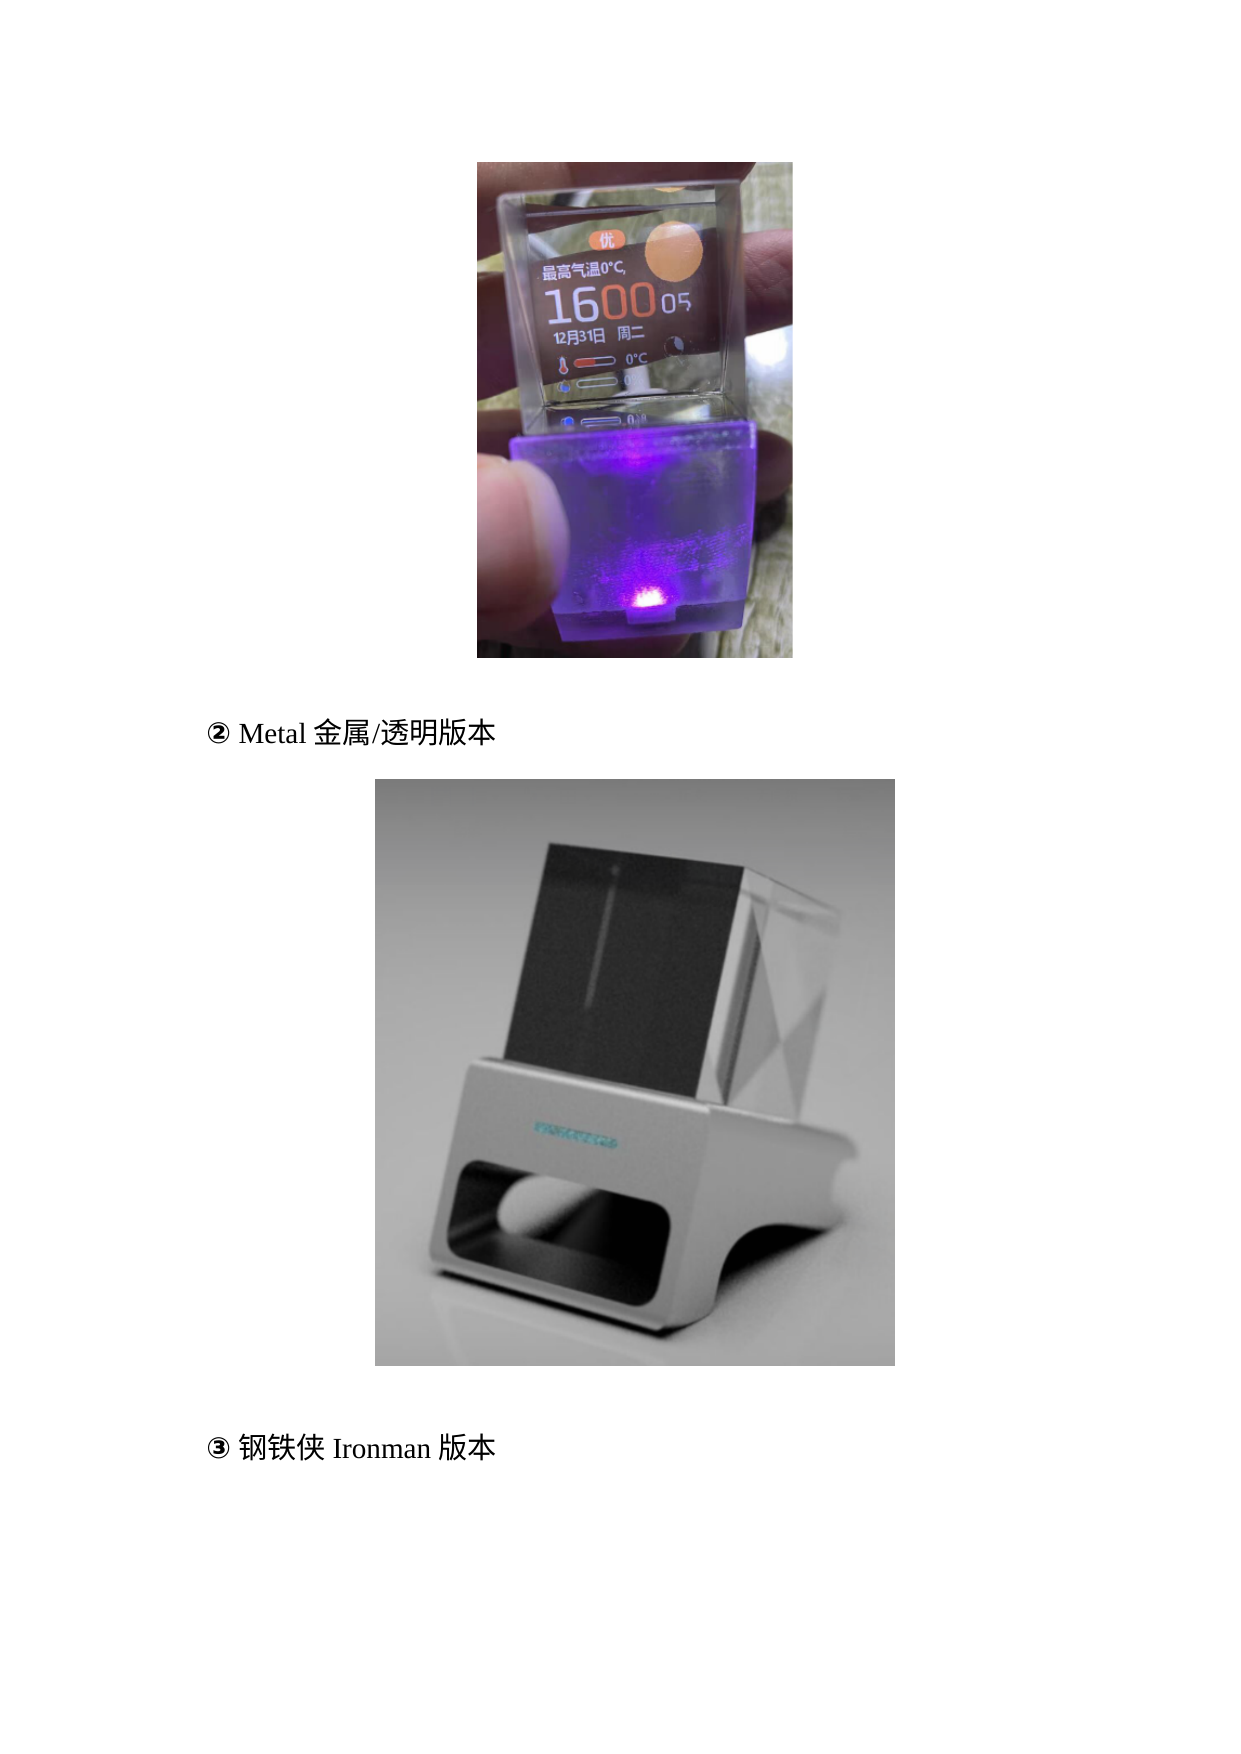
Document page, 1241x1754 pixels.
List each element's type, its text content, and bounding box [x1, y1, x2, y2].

text ② Metal 金属/透明版本 [148, 698, 1122, 763]
picture [375, 779, 895, 1366]
picture [477, 162, 793, 658]
text ③ 钢铁侠 Ironman 版本 [148, 1413, 1122, 1478]
